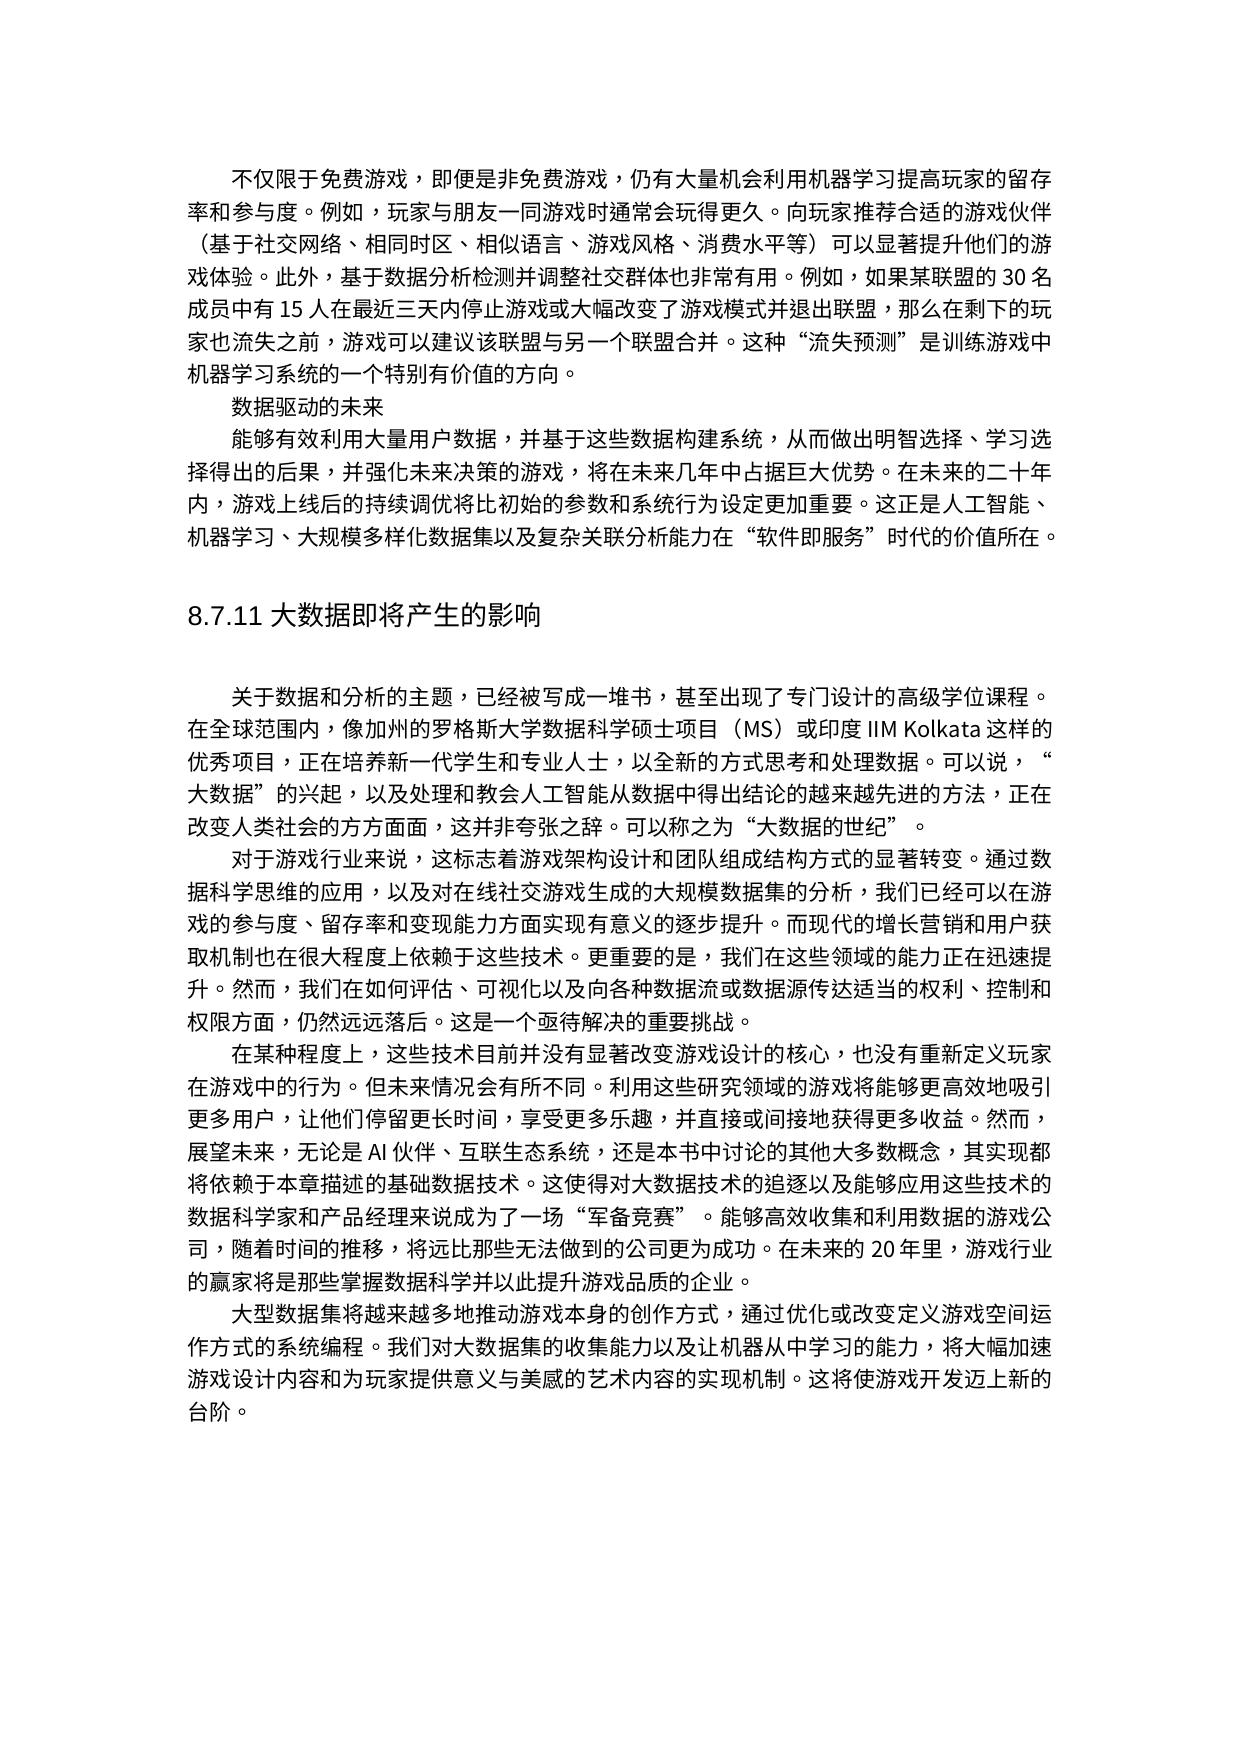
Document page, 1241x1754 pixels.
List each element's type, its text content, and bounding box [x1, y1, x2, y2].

text 数据驱动的未来 [187, 389, 1053, 422]
text 对于游戏行业来说，这标志着游戏架构设计和团队组成结构方式的显著转变。通过数据科学思维的应用，以及对在线社交游戏生成的大规模数据集的分析，我们已经可以在游戏的参与度、留存率和变现能力方面实现有意义的逐步提升。而现代的增长营销和用户获取机制也在很大程度上依赖于这些技术。更重要的是，我们在这些领域的能力正在迅速提升。然而，我们在如何评估、可视化以及向各种数据流或数据源传达适当的权利、控制和权限方面，仍然远远落后。这是一个亟待解决的重要挑战。 [187, 842, 1053, 1037]
text 在某种程度上，这些技术目前并没有显著改变游戏设计的核心，也没有重新定义玩家在游戏中的行为。但未来情况会有所不同。利用这些研究领域的游戏将能够更高效地吸引更多用户，让他们停留更长时间，享受更多乐趣，并直接或间接地获得更多收益。然而，展望未来，无论是AI伙伴、互联生态系统，还是本书中讨论的其他大多数概念，其实现都将依赖于本章描述的基础数据技术。这使得对大数据技术的追逐以及能够应用这些技术的数据科学家和产品经理来说成为了一场“军备竞赛”。能够高效收集和利用数据的游戏公司，随着时间的推移，将远比那些无法做到的公司更为成功。在未来的20年里，游戏行业的赢家将是那些掌握数据科学并以此提升游戏品质的企业。 [187, 1037, 1053, 1297]
text 能够有效利用大量用户数据，并基于这些数据构建系统，从而做出明智选择、学习选择得出的后果，并强化未来决策的游戏，将在未来几年中占据巨大优势。在未来的二十年内，游戏上线后的持续调优将比初始的参数和系统行为设定更加重要。这正是人工智能、机器学习、大规模多样化数据集以及复杂关联分析能力在“软件即服务”时代的价值所在。 [187, 422, 1053, 552]
text 不仅限于免费游戏，即便是非免费游戏，仍有大量机会利用机器学习提高玩家的留存率和参与度。例如，玩家与朋友一同游戏时通常会玩得更久。向玩家推荐合适的游戏伙伴（基于社交网络、相同时区、相似语言、游戏风格、消费水平等）可以显著提升他们的游戏体验。此外，基于数据分析检测并调整社交群体也非常有用。例如，如果某联盟的30名成员中有15人在最近三天内停止游戏或大幅改变了游戏模式并退出联盟，那么在剩下的玩家也流失之前，游戏可以建议该联盟与另一个联盟合并。这种“流失预测”是训练游戏中机器学习系统的一个特别有价值的方向。 [187, 162, 1053, 389]
text 关于数据和分析的主题，已经被写成一堆书，甚至出现了专门设计的高级学位课程。在全球范围内，像加州的罗格斯大学数据科学硕士项目（MS）或印度IIM Kolkata这样的优秀项目，正在培养新一代学生和专业人士，以全新的方式思考和处理数据。可以说，“大数据”的兴起，以及处理和教会人工智能从数据中得出结论的越来越先进的方法，正在改变人类社会的方方面面，这并非夸张之辞。可以称之为“大数据的世纪”。 [187, 679, 1053, 842]
text 大型数据集将越来越多地推动游戏本身的创作方式，通过优化或改变定义游戏空间运作方式的系统编程。我们对大数据集的收集能力以及让机器从中学习的能力，将大幅加速游戏设计内容和为玩家提供意义与美感的艺术内容的实现机制。这将使游戏开发迈上新的台阶。 [187, 1297, 1053, 1427]
subtitle 8.7.11 大数据即将产生的影响 [187, 583, 1053, 648]
